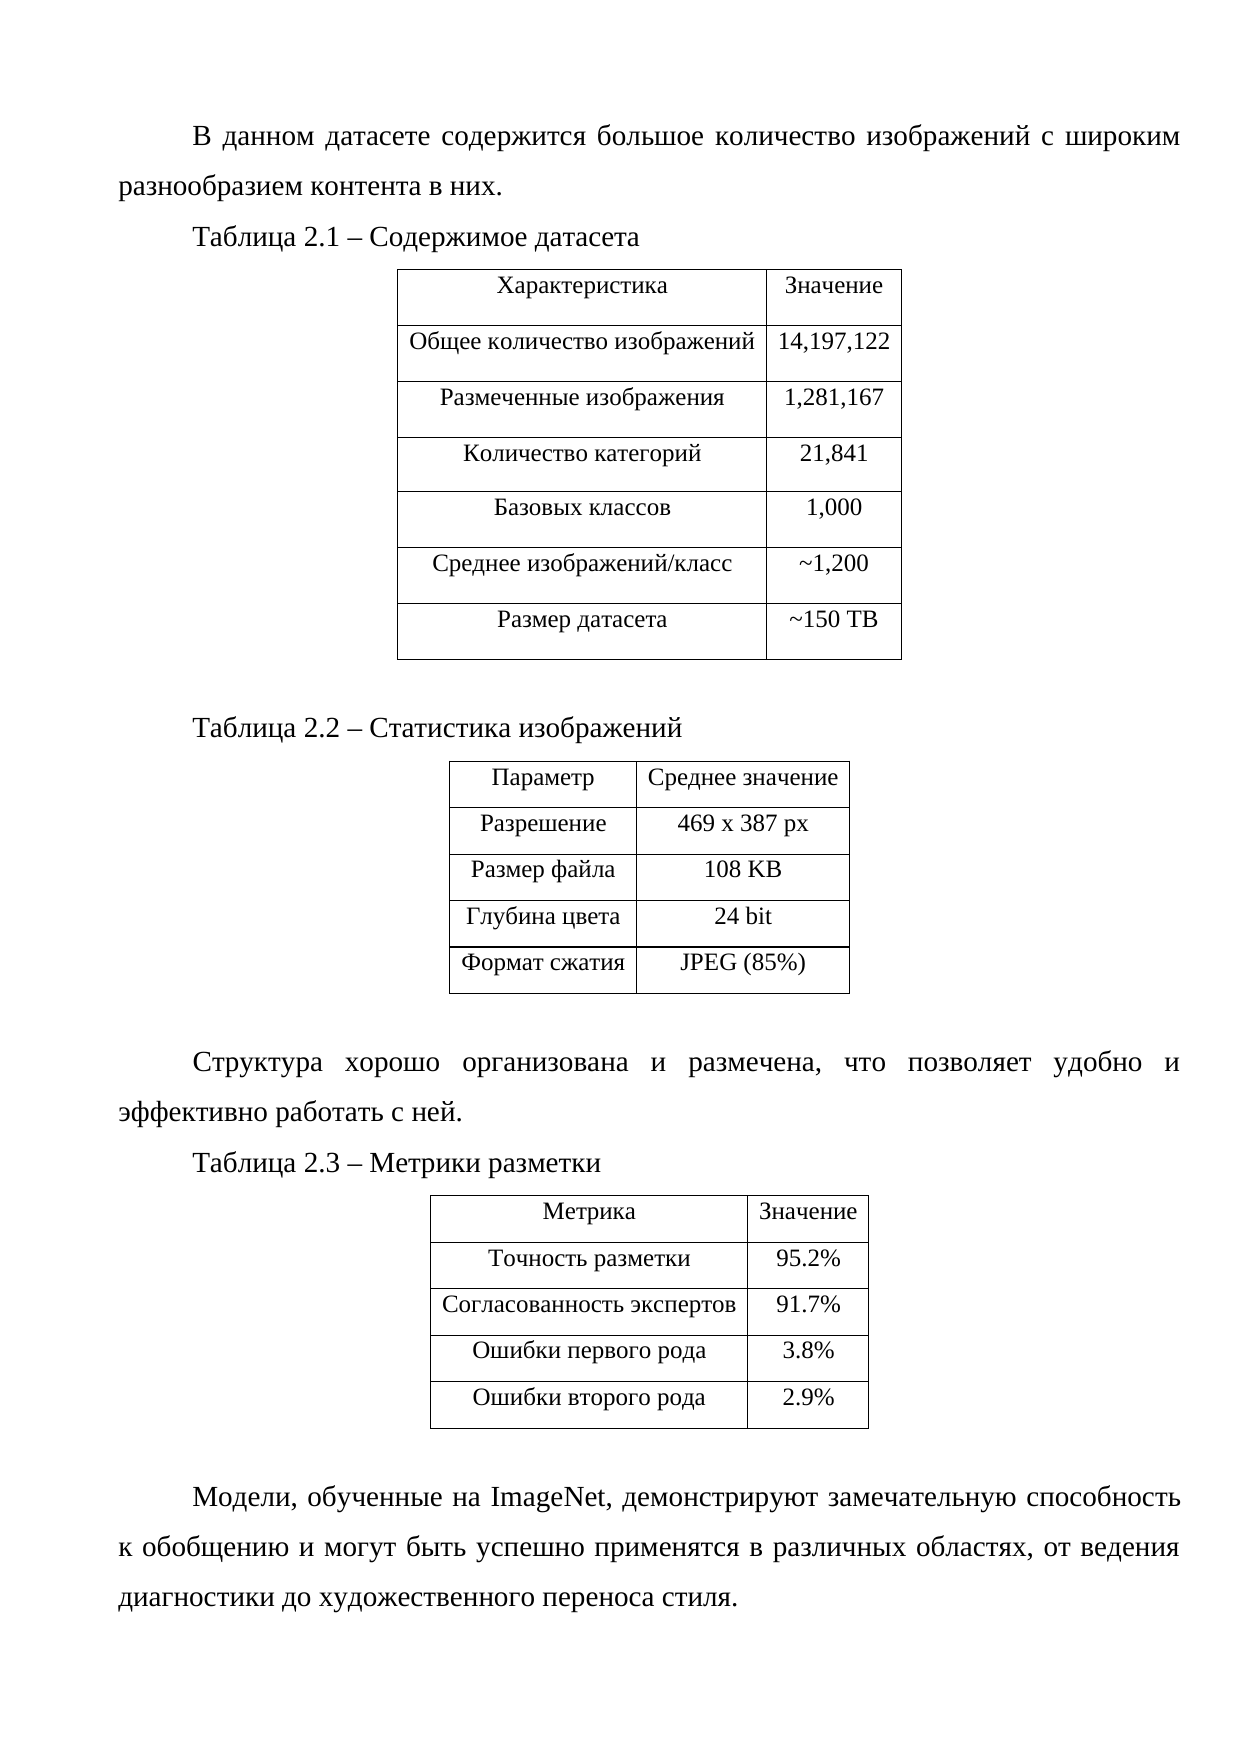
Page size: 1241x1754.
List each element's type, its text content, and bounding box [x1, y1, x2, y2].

table_cell ~1,200 [767, 548, 901, 603]
table_cell 3.8% [748, 1336, 868, 1381]
table_header Метрика [431, 1196, 747, 1242]
table_cell 24 bit [637, 901, 849, 946]
text Модели, обученные на ImageNet, демонстрируют замечательную способность к обобщению и могут быть успешно применятся в различных областях, от ведения диагностики до художественного переноса стиля. [118, 1479, 1181, 1613]
text Таблица 2.1 – Содержимое датасета [118, 219, 1181, 252]
table_cell Согласованность экспертов [431, 1289, 747, 1334]
table_cell Разрешение [450, 808, 636, 853]
table_cell 21,841 [767, 438, 901, 491]
table_cell Точность разметки [431, 1243, 747, 1288]
table_cell Среднее изображений/класс [398, 548, 766, 603]
table_cell Формат сжатия [450, 948, 636, 993]
table_header Значение [767, 270, 901, 325]
table_cell Ошибки второго рода [431, 1382, 747, 1427]
table_cell 2.9% [748, 1382, 868, 1427]
table_cell Ошибки первого рода [431, 1336, 747, 1381]
table_header Параметр [450, 762, 636, 807]
table_cell ~150 TB [767, 604, 901, 659]
table_cell Размер файла [450, 855, 636, 900]
table_cell Размер датасета [398, 604, 766, 659]
table_cell Базовых классов [398, 492, 766, 547]
table_cell 108 KB [637, 855, 849, 900]
text Таблица 2.2 – Статистика изображений [118, 710, 1181, 744]
table_header Значение [748, 1196, 868, 1242]
table_cell JPEG (85%) [637, 948, 849, 993]
table_cell Общее количество изображений [398, 326, 766, 381]
table_cell Количество категорий [398, 438, 766, 491]
table_header Характеристика [398, 270, 766, 325]
table_cell 469 x 387 px [637, 808, 849, 853]
table_cell 95.2% [748, 1243, 868, 1288]
text Структура хорошо организована и размечена, что позволяет удобно и эффективно работать с ней. [118, 1044, 1181, 1128]
table_header Среднее значение [637, 762, 849, 807]
text Таблица 2.3 – Метрики разметки [118, 1145, 1181, 1178]
table_cell Глубина цвета [450, 901, 636, 946]
table_cell 1,281,167 [767, 382, 901, 437]
table_cell 1,000 [767, 492, 901, 547]
text В данном датасете содержится большое количество изображений с широким разнообразием контента в них. [118, 118, 1181, 202]
table_cell 91.7% [748, 1289, 868, 1334]
table_cell 14,197,122 [767, 326, 901, 381]
table_cell Размеченные изображения [398, 382, 766, 437]
